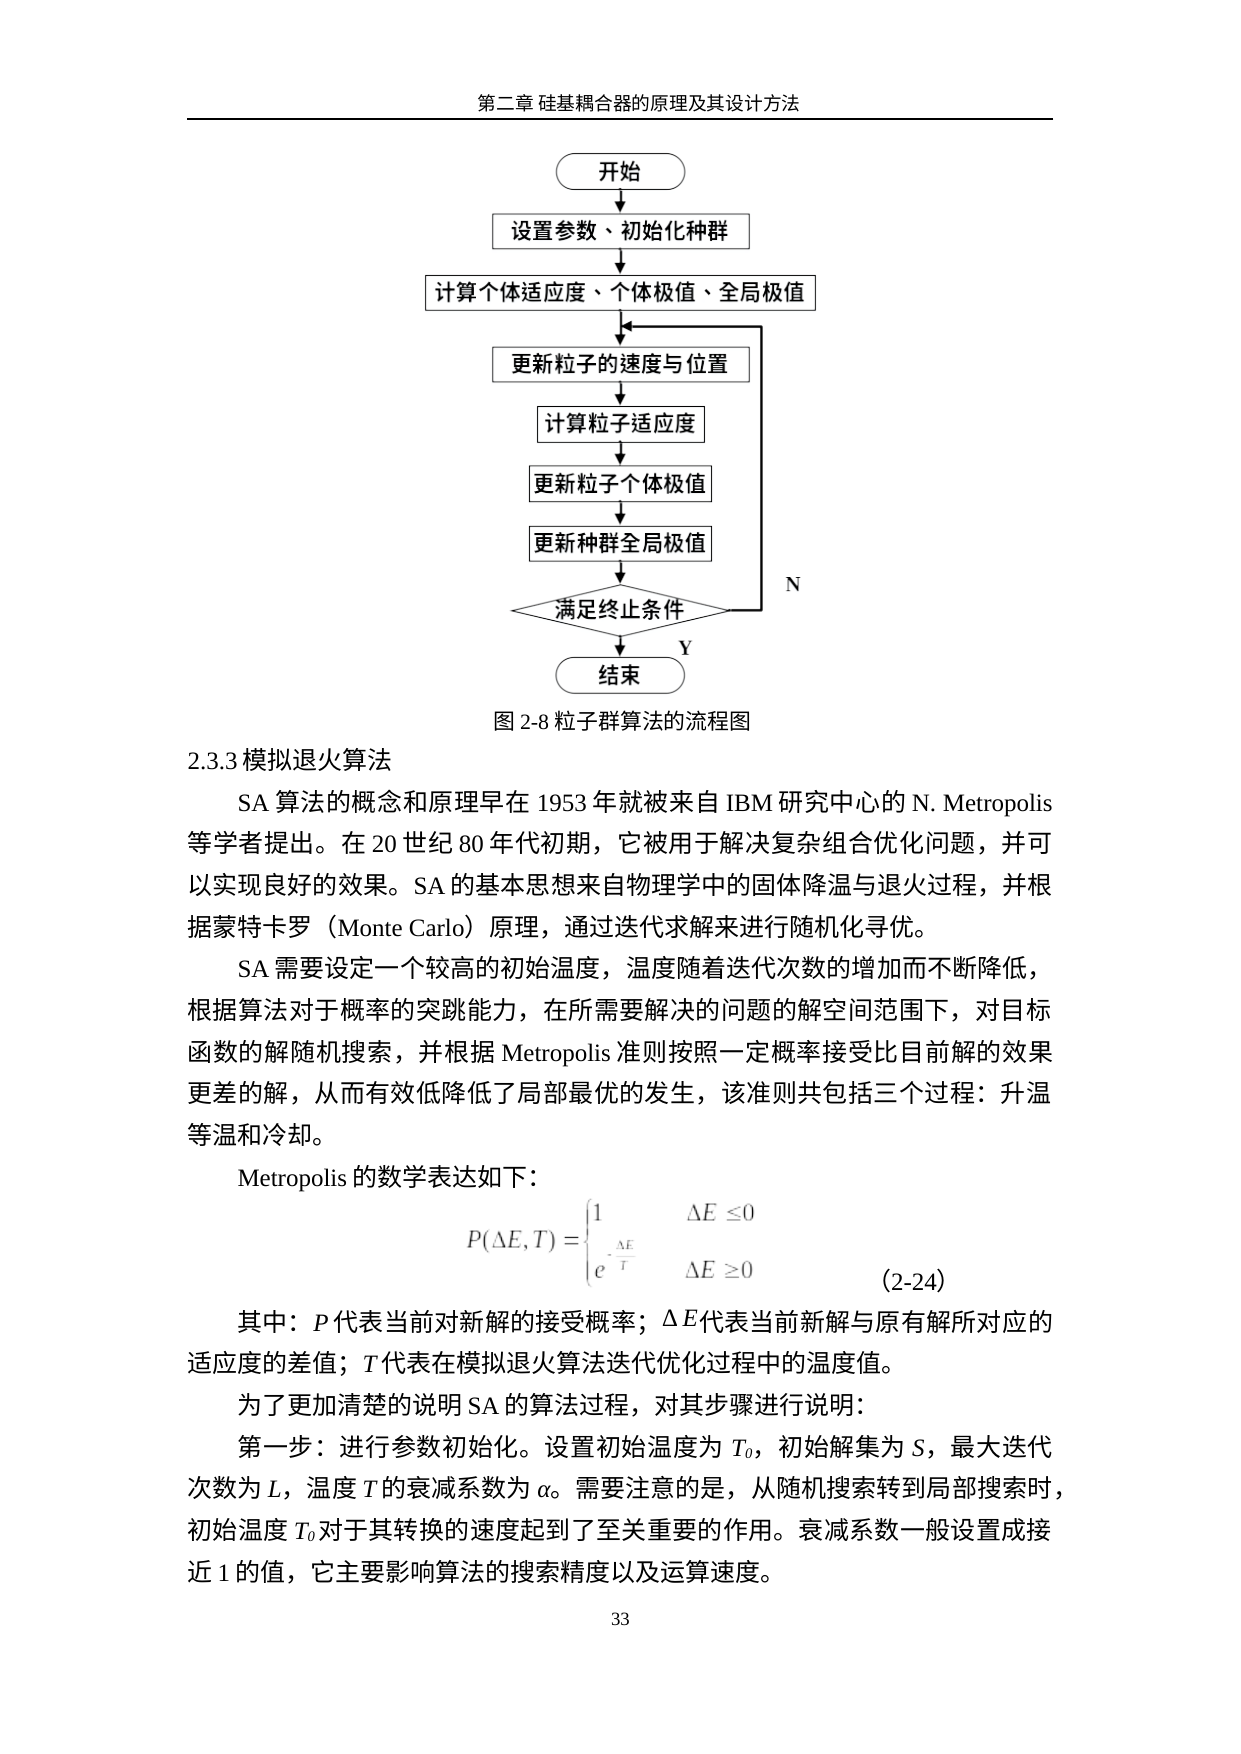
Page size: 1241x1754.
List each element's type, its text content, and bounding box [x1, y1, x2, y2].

subtitle 2.3.3模拟退火算法 [187, 736, 1053, 778]
text 第一步：进行参数初始化。设置初始温度为T0，初始解集为S，最大迭代次数为L，温度T的衰减系数为α。需要注意的是，从随机搜索转到局部搜索时，初始温度T0对于其转换的速度起到了至关重要的作用。衰减系数一般设置成接近1的值，它主要影响算法的搜索精度以及运算速度。 [187, 1423, 1053, 1589]
text Metropolis的数学表达如下： [187, 1153, 1053, 1194]
text 图2-8 粒子群算法的流程图 [187, 704, 1053, 736]
text （2-24） [187, 1194, 1053, 1298]
text 为了更加清楚的说明SA的算法过程，对其步骤进行说明： [187, 1381, 1053, 1423]
text SA算法的概念和原理早在1953年就被来自IBM研究中心的N. Metropolis等学者提出。在20世纪80年代初期，它被用于解决复杂组合优化问题，并可以实现良好的效果。SA的基本思想来自物理学中的固体降温与退火过程，并根据蒙特卡罗（Monte Carlo）原理，通过迭代求解来进行随机化寻优。 [187, 778, 1053, 944]
text SA需要设定一个较高的初始温度，温度随着迭代次数的增加而不断降低，根据算法对于概率的突跳能力，在所需要解决的问题的解空间范围下，对目标函数的解随机搜索，并根据Metropolis准则按照一定概率接受比目前解的效果更差的解，从而有效低降低了局部最优的发生，该准则共包括三个过程：升温、等温和冷却。 [187, 944, 1053, 1153]
text 其中：P代表当前对新解的接受概率；代表当前新解与原有解所对应的适应度的差值；T代表在模拟退火算法迭代优化过程中的温度值。 [187, 1298, 1053, 1381]
